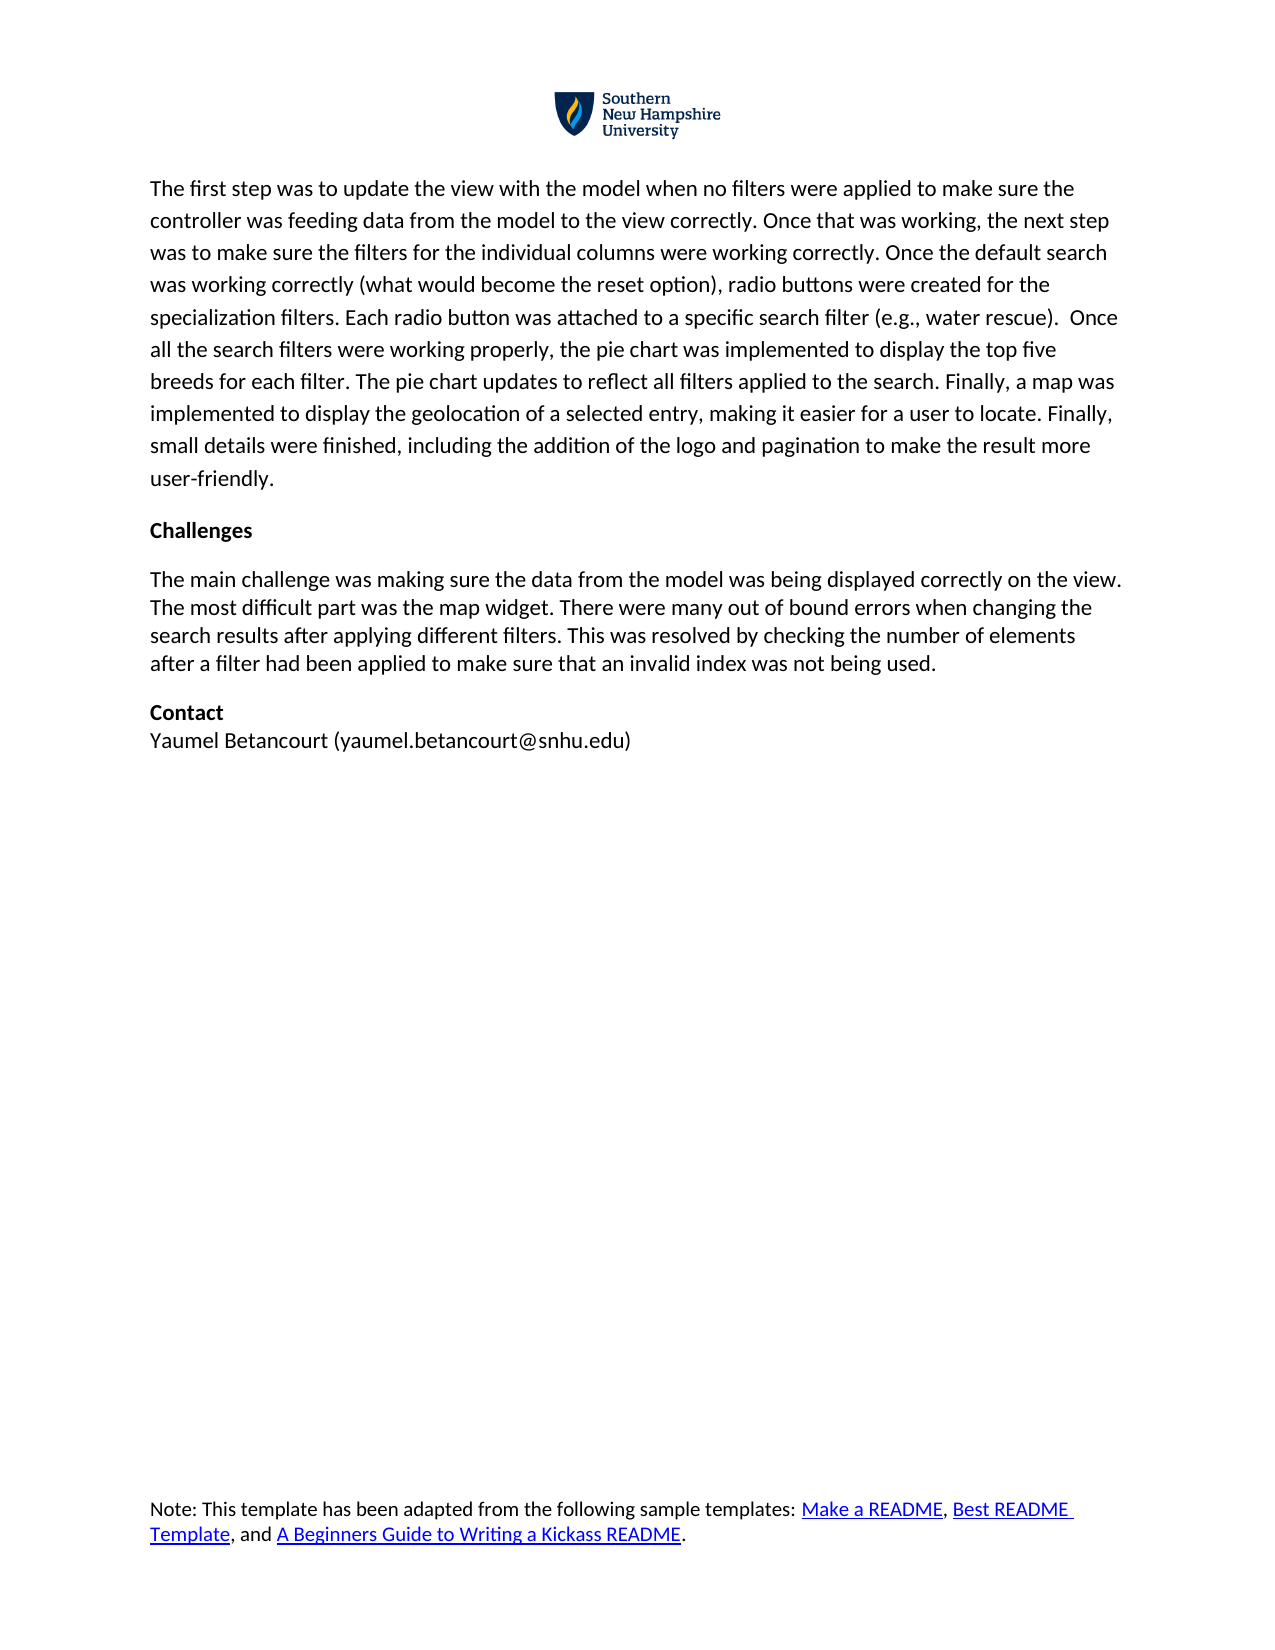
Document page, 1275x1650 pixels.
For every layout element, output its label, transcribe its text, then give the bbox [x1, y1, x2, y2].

text The main challenge was making sure the data from the model was being displayed correctly on the view. The most difficult part was the map widget. There were many out of bound errors when changing the search results after applying different filters. This was resolved by checking the number of elements after a filter had been applied to make sure that an invalid index was not being used. [150, 566, 1125, 678]
text Challenges [150, 517, 1125, 545]
picture [546, 75, 729, 154]
text Yaumel Betancourt (yaumel.betancourt@snhu.edu) [150, 726, 1125, 754]
subtitle Contact [150, 698, 1125, 726]
text The first step was to update the view with the model when no filters were applied to make sure the controller was feeding data from the model to the view correctly. Once that was working, the next step was to make sure the filters for the individual columns were working correctly. Once the default search was working correctly (what would become the reset option), radio buttons were created for the specialization filters. Each radio button was attached to a specific search filter (e.g., water rescue). Once all the search filters were working properly, the pie chart was implemented to display the top five breeds for each filter. The pie chart updates to reflect all filters applied to the search. Finally, a map was implemented to display the geolocation of a selected entry, making it easier for a user to locate. Finally, small details were finished, including the addition of the logo and pagination to make the result more user-friendly. [150, 174, 1125, 492]
